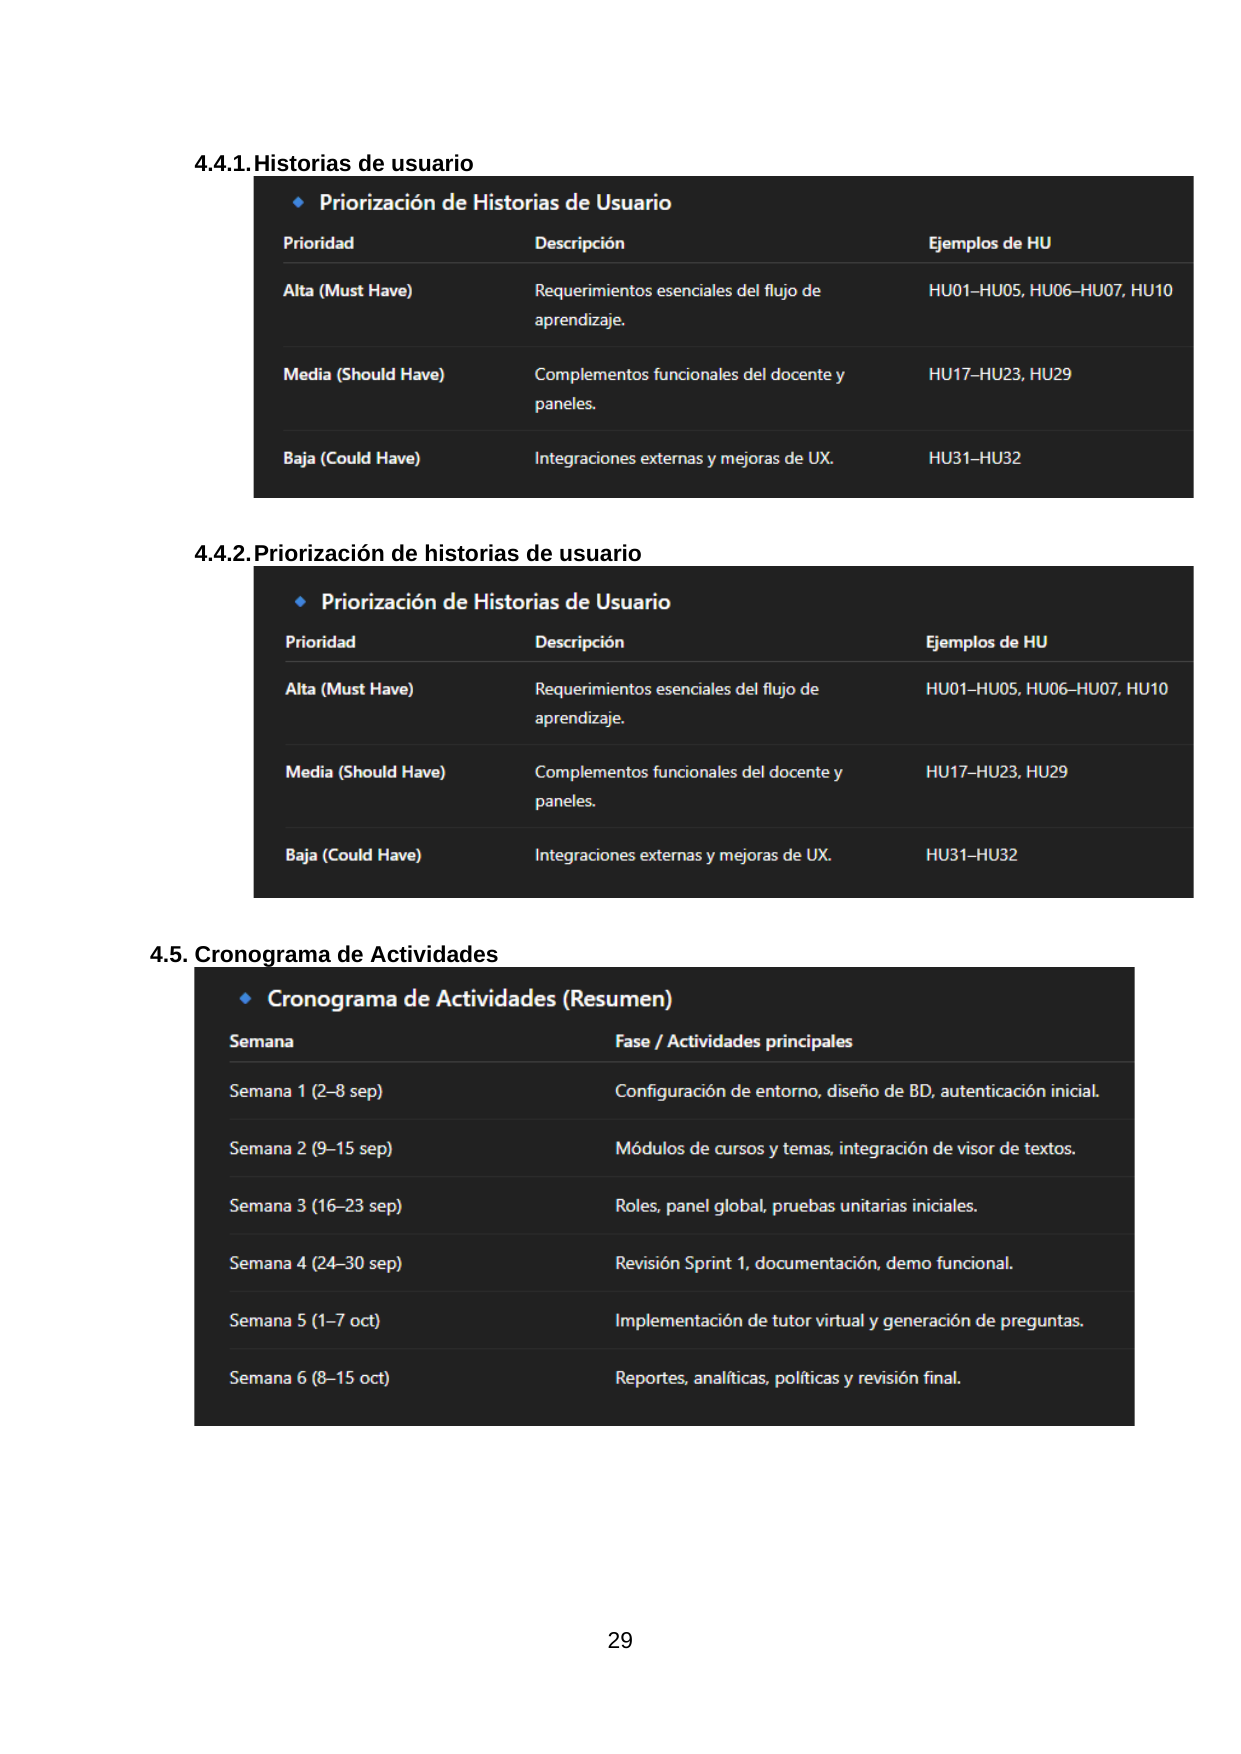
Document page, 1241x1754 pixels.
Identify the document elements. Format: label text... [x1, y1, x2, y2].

subtitle Cronograma de Actividades [150, 941, 1090, 967]
picture [253, 566, 1194, 898]
subtitle Historias de usuario [194, 150, 1090, 176]
picture [253, 176, 1194, 498]
subtitle Priorización de historias de usuario [194, 540, 1090, 567]
picture [194, 967, 1135, 1426]
